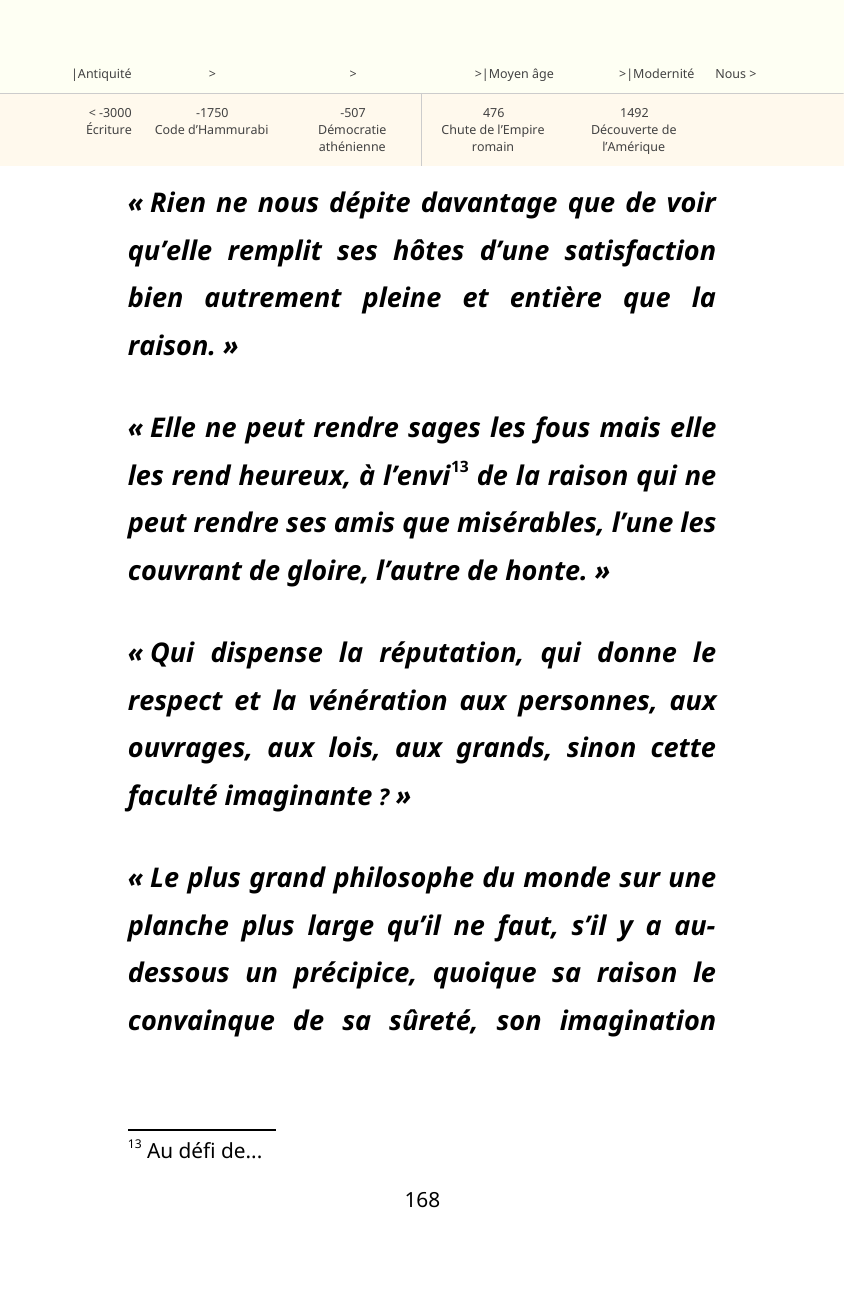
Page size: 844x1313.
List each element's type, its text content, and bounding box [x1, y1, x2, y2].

subtitle « Rien ne nous dépite davantage que de voir qu’elle remplit ses hôtes d’une satisfaction bien autrement pleine et entière que la raison. » [128, 183, 717, 364]
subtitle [128, 858, 717, 1039]
subtitle « Elle ne peut rendre sages les fous mais elle les rend heureux, à l’envi de la raison qui ne peut rendre ses amis que misérables, l’une les couvrant de gloire, l’autre de honte. » [128, 408, 717, 589]
subtitle « Qui dispense la réputation, qui donne le respect et la vénération aux personnes, aux ouvrages, aux lois, aux grands, sinon cette faculté imaginante ? » [128, 633, 717, 814]
